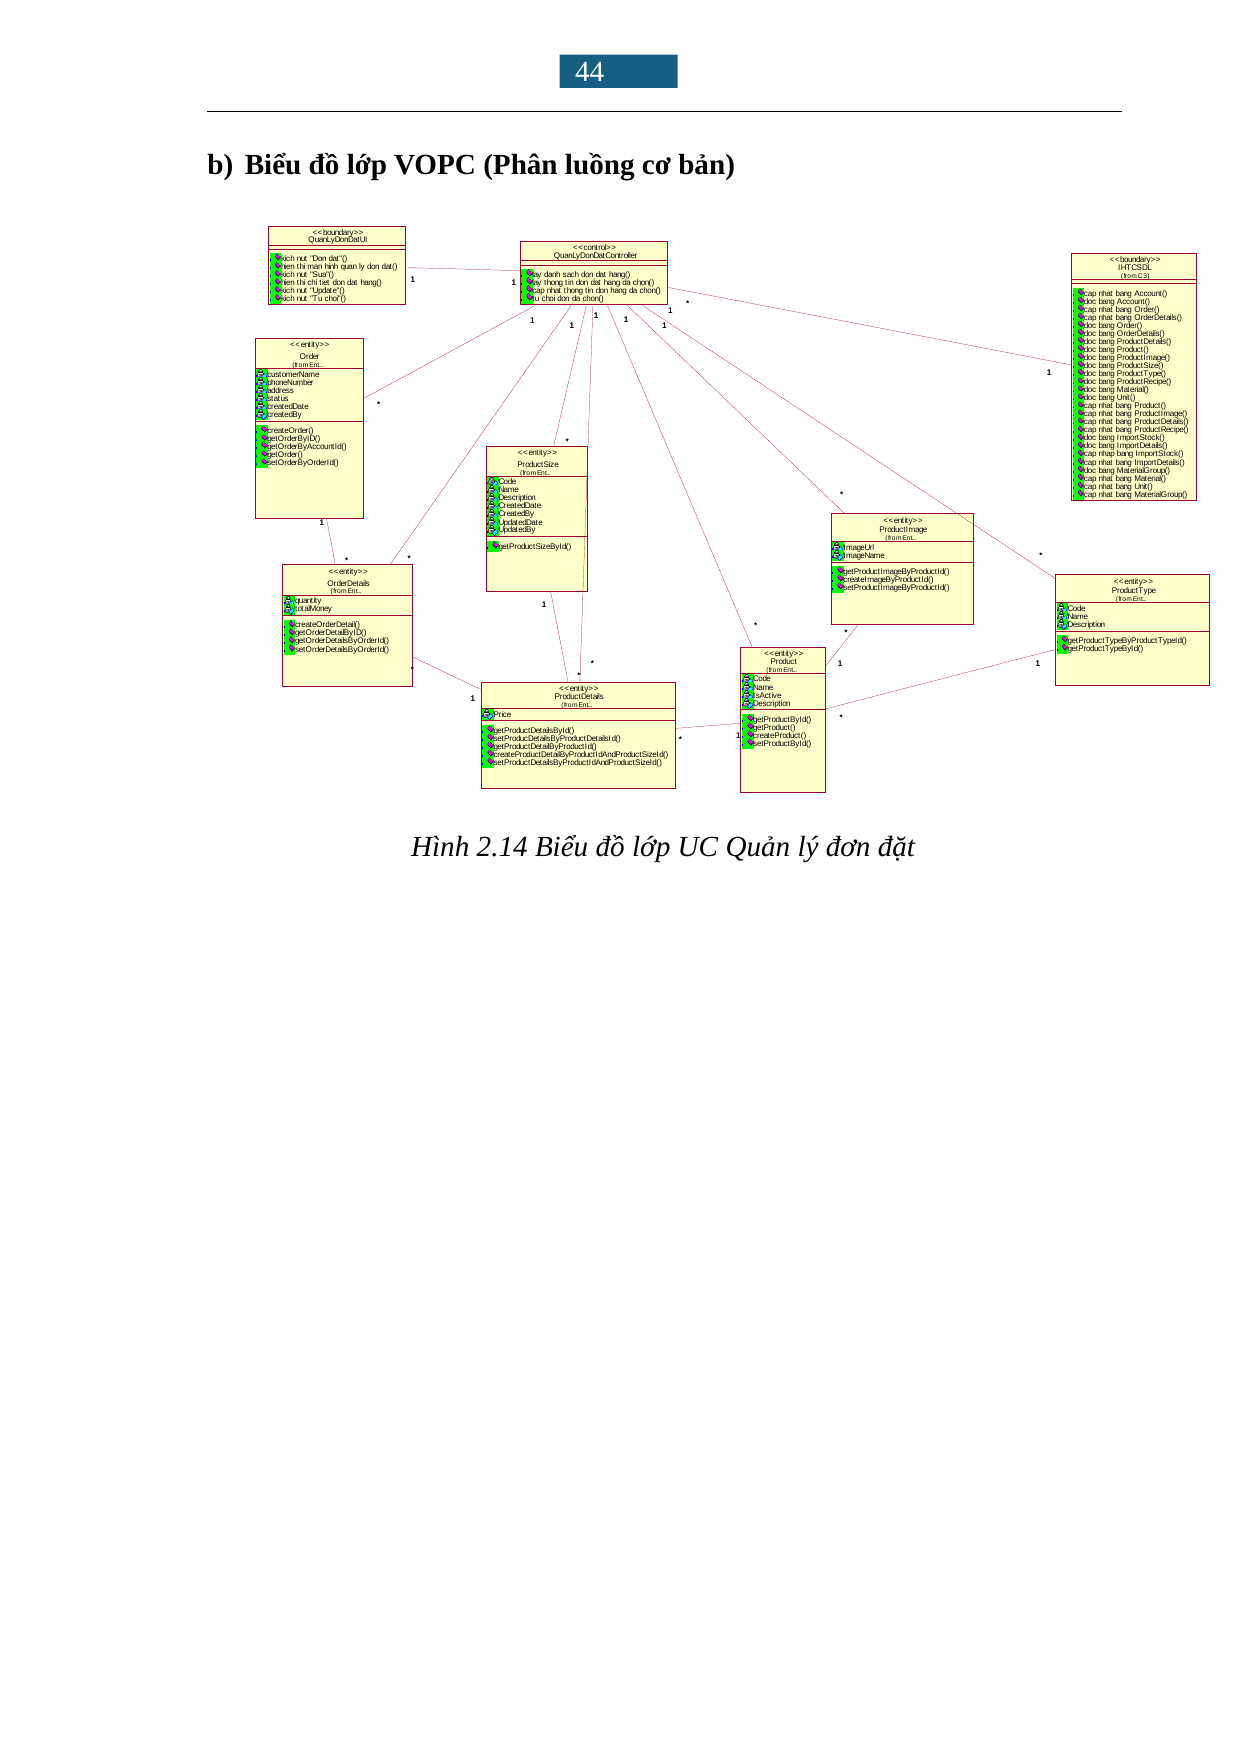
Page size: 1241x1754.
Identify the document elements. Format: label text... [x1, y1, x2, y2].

list Biểu đồ lớp VOPC (Phân luồng cơ bản) [207, 147, 1122, 181]
